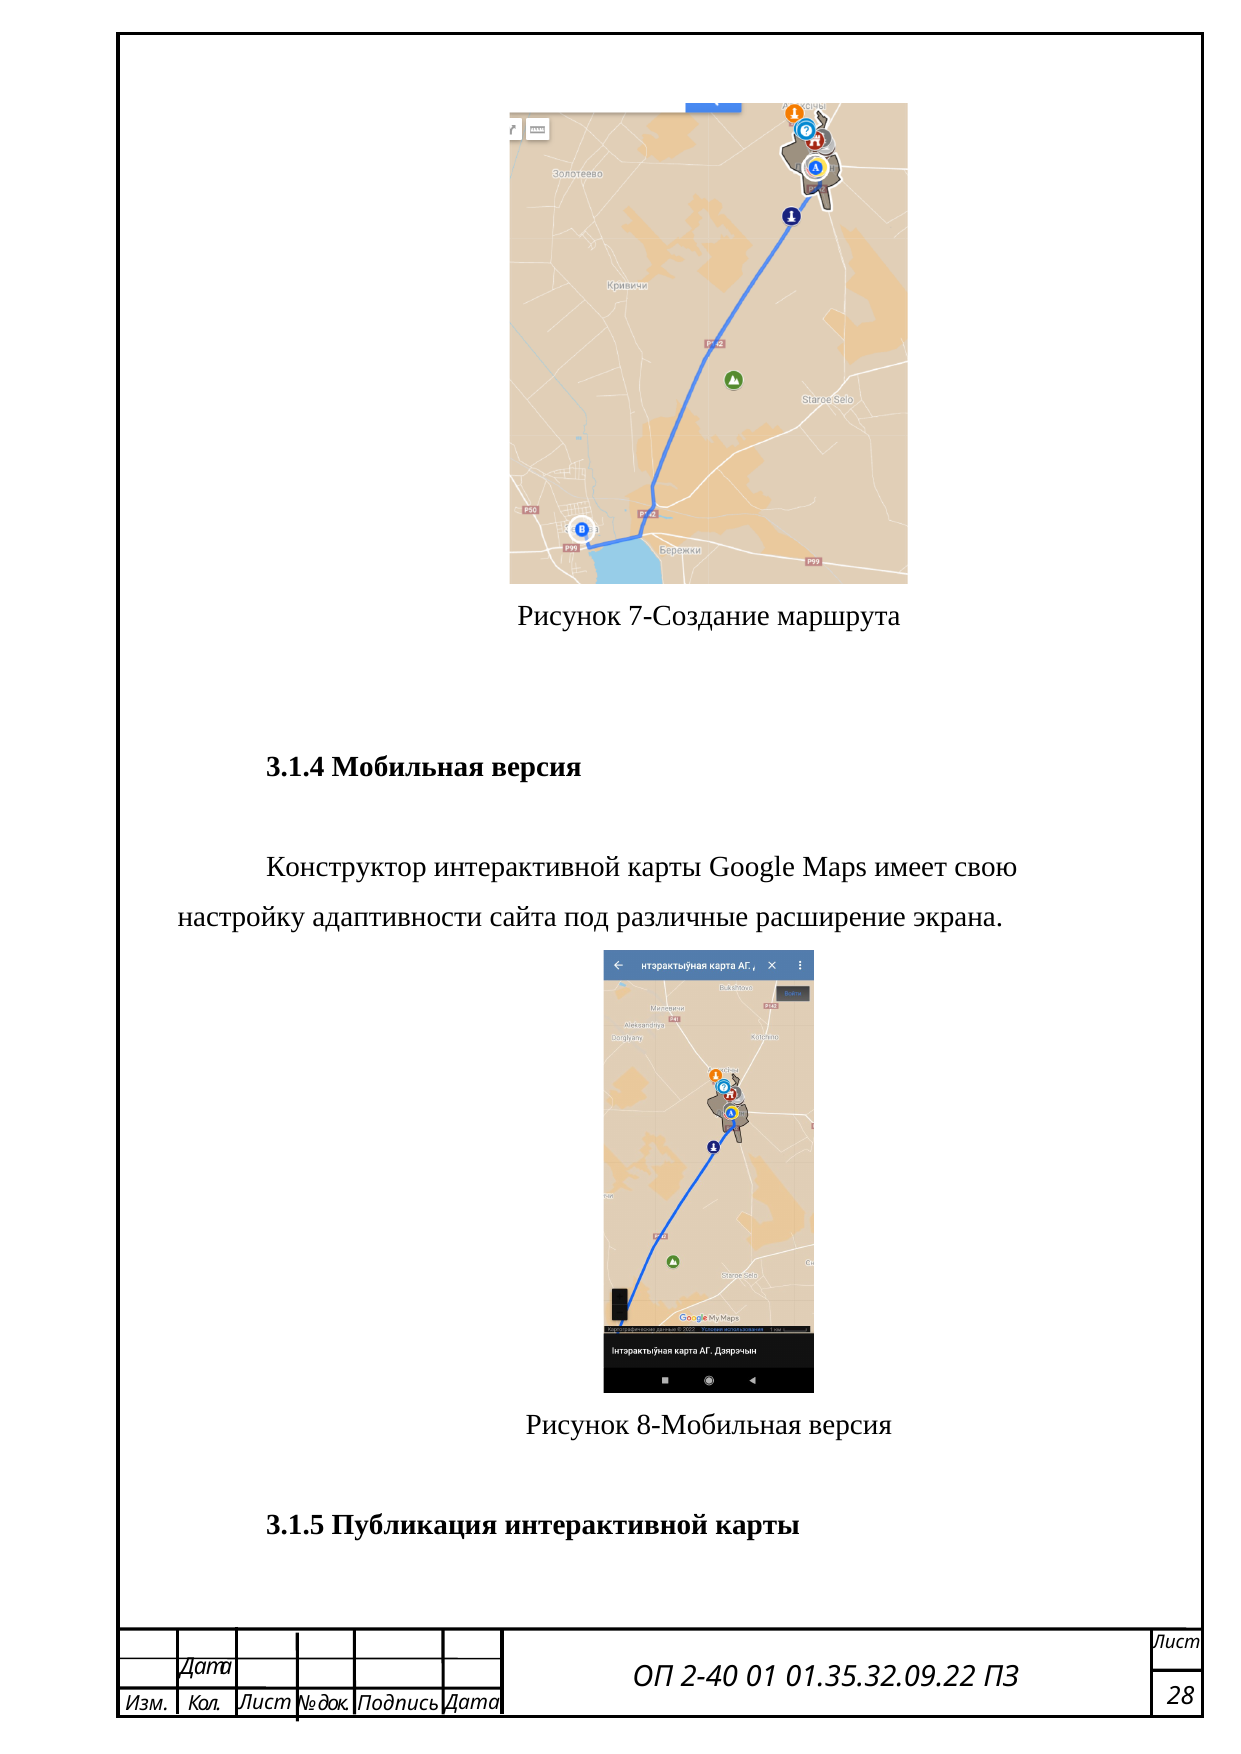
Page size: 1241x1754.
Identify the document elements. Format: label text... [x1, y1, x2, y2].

text Рисунок 7-Создание маршрута [177, 598, 1152, 631]
text Рисунок 8-Мобильная версия [177, 1407, 1152, 1440]
picture [603, 950, 814, 1393]
text Конструктор интерактивной карты Google Maps имеет свою настройку адаптивности сайта под различные расширение экрана. [177, 849, 1152, 933]
text 3.1.5 Публикация интерактивной карты [177, 1507, 1152, 1541]
picture [509, 103, 908, 584]
text 3.1.4 Мобильная версия [177, 749, 1152, 782]
